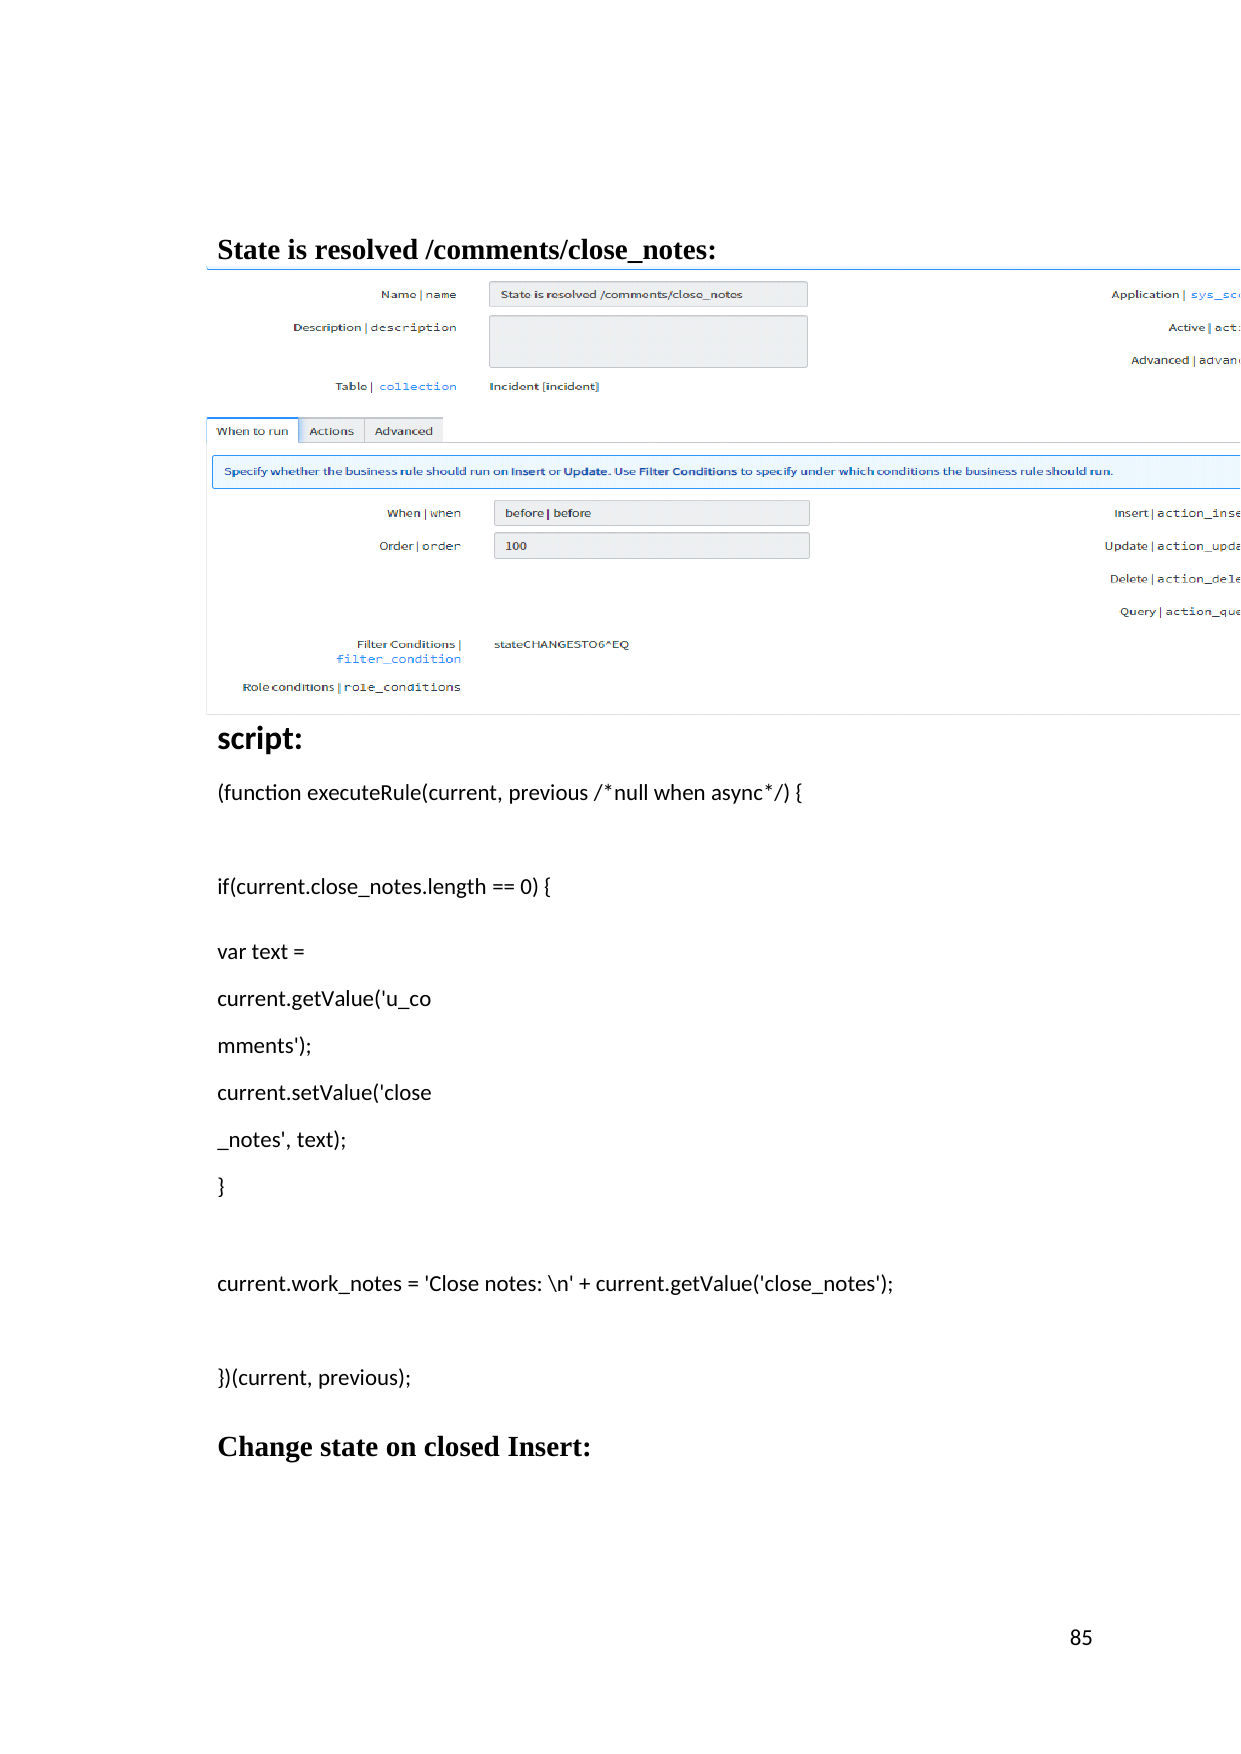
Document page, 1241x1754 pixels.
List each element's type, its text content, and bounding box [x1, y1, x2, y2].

text if(current.close_notes.length == 0) { [217, 872, 1093, 900]
text } [217, 1172, 1093, 1200]
text var text = current.getValue('u_comments'); current.setValue('close_notes', text); [217, 937, 443, 1153]
text })(current, previous); [217, 1363, 1093, 1391]
picture [206, 266, 1241, 715]
text (function executeRule(current, previous /*null when async*/) { [217, 778, 1093, 806]
text Change state on closed Insert: [217, 1429, 1093, 1462]
text current.work_notes = 'Close notes: \n' + current.getValue('close_notes'); [217, 1269, 1093, 1297]
text script: [217, 717, 1093, 758]
text State is resolved /comments/close_notes: [217, 232, 1093, 266]
